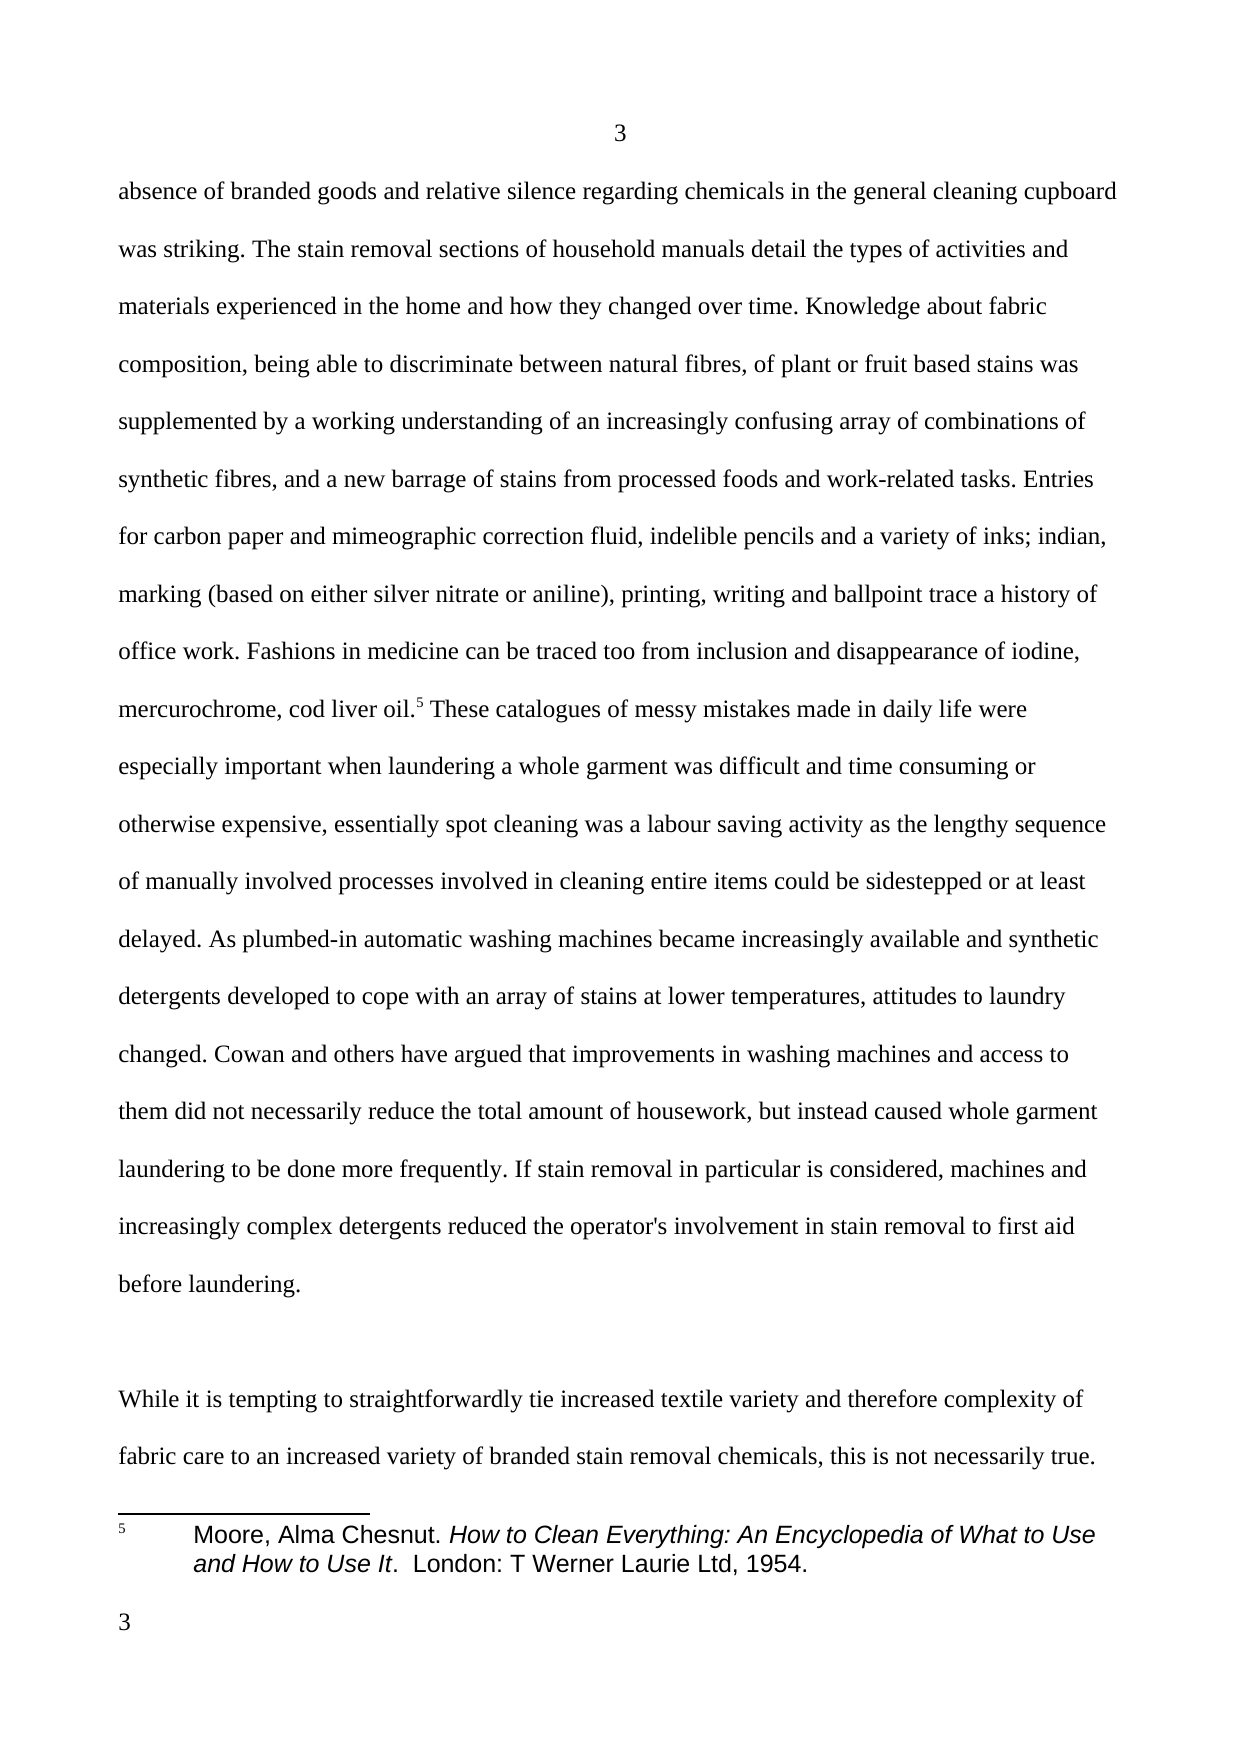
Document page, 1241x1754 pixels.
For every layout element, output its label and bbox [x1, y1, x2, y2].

text [118, 176, 1122, 1298]
text [118, 1384, 1122, 1470]
